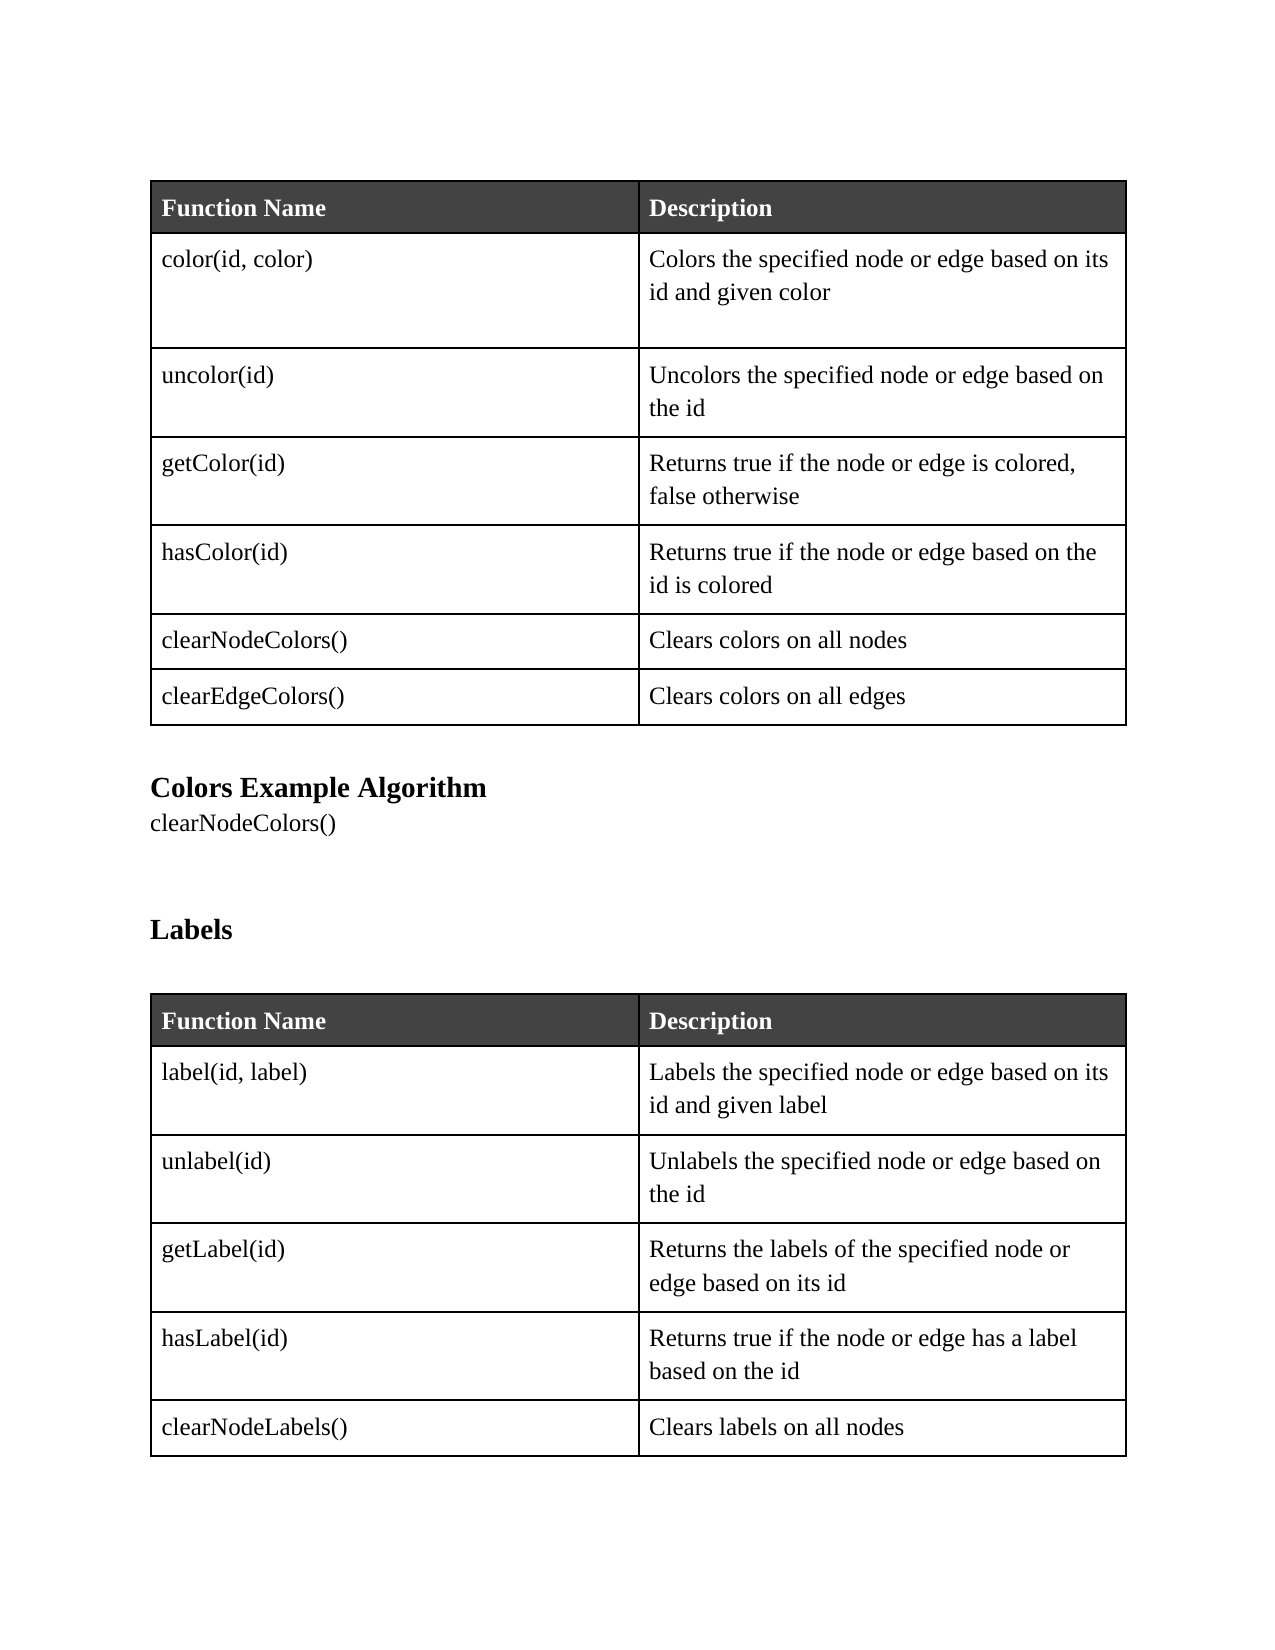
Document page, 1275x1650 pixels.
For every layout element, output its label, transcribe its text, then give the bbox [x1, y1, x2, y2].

table_cell unlabel(id) [152, 1136, 638, 1222]
table_cell Clears colors on all nodes [640, 615, 1125, 668]
text clearNodeColors() [150, 808, 1125, 837]
table_cell Unlabels the specified node or edge based on the id [640, 1136, 1125, 1222]
table_header Function Name [152, 182, 638, 232]
table_cell Returns true if the node or edge is colored, false otherwise [640, 438, 1125, 524]
table_cell color(id, color) [152, 234, 638, 347]
table_header Description [640, 182, 1125, 232]
table_cell clearNodeColors() [152, 615, 638, 668]
table_cell Uncolors the specified node or edge based on the id [640, 349, 1125, 436]
table_cell Labels the specified node or edge based on its id and given label [640, 1047, 1125, 1133]
table_header Function Name [152, 995, 638, 1045]
table_cell Returns the labels of the specified node or edge based on its id [640, 1224, 1125, 1311]
table_cell Returns true if the node or edge has a label based on the id [640, 1313, 1125, 1399]
table_cell Clears colors on all edges [640, 670, 1125, 724]
table_cell clearEdgeColors() [152, 670, 638, 724]
table_cell hasColor(id) [152, 526, 638, 613]
table_header Description [640, 995, 1125, 1045]
table_cell label(id, label) [152, 1047, 638, 1133]
table_cell Colors the specified node or edge based on its id and given color [640, 234, 1125, 347]
table_cell hasLabel(id) [152, 1313, 638, 1399]
table_cell clearNodeLabels() [152, 1401, 638, 1455]
table_cell getColor(id) [152, 438, 638, 524]
text Colors Example Algorithm [150, 770, 1125, 803]
subtitle Labels [150, 912, 1125, 946]
table_cell getLabel(id) [152, 1224, 638, 1311]
table_cell uncolor(id) [152, 349, 638, 436]
table_cell Returns true if the node or edge based on the id is colored [640, 526, 1125, 613]
table_cell Clears labels on all nodes [640, 1401, 1125, 1455]
